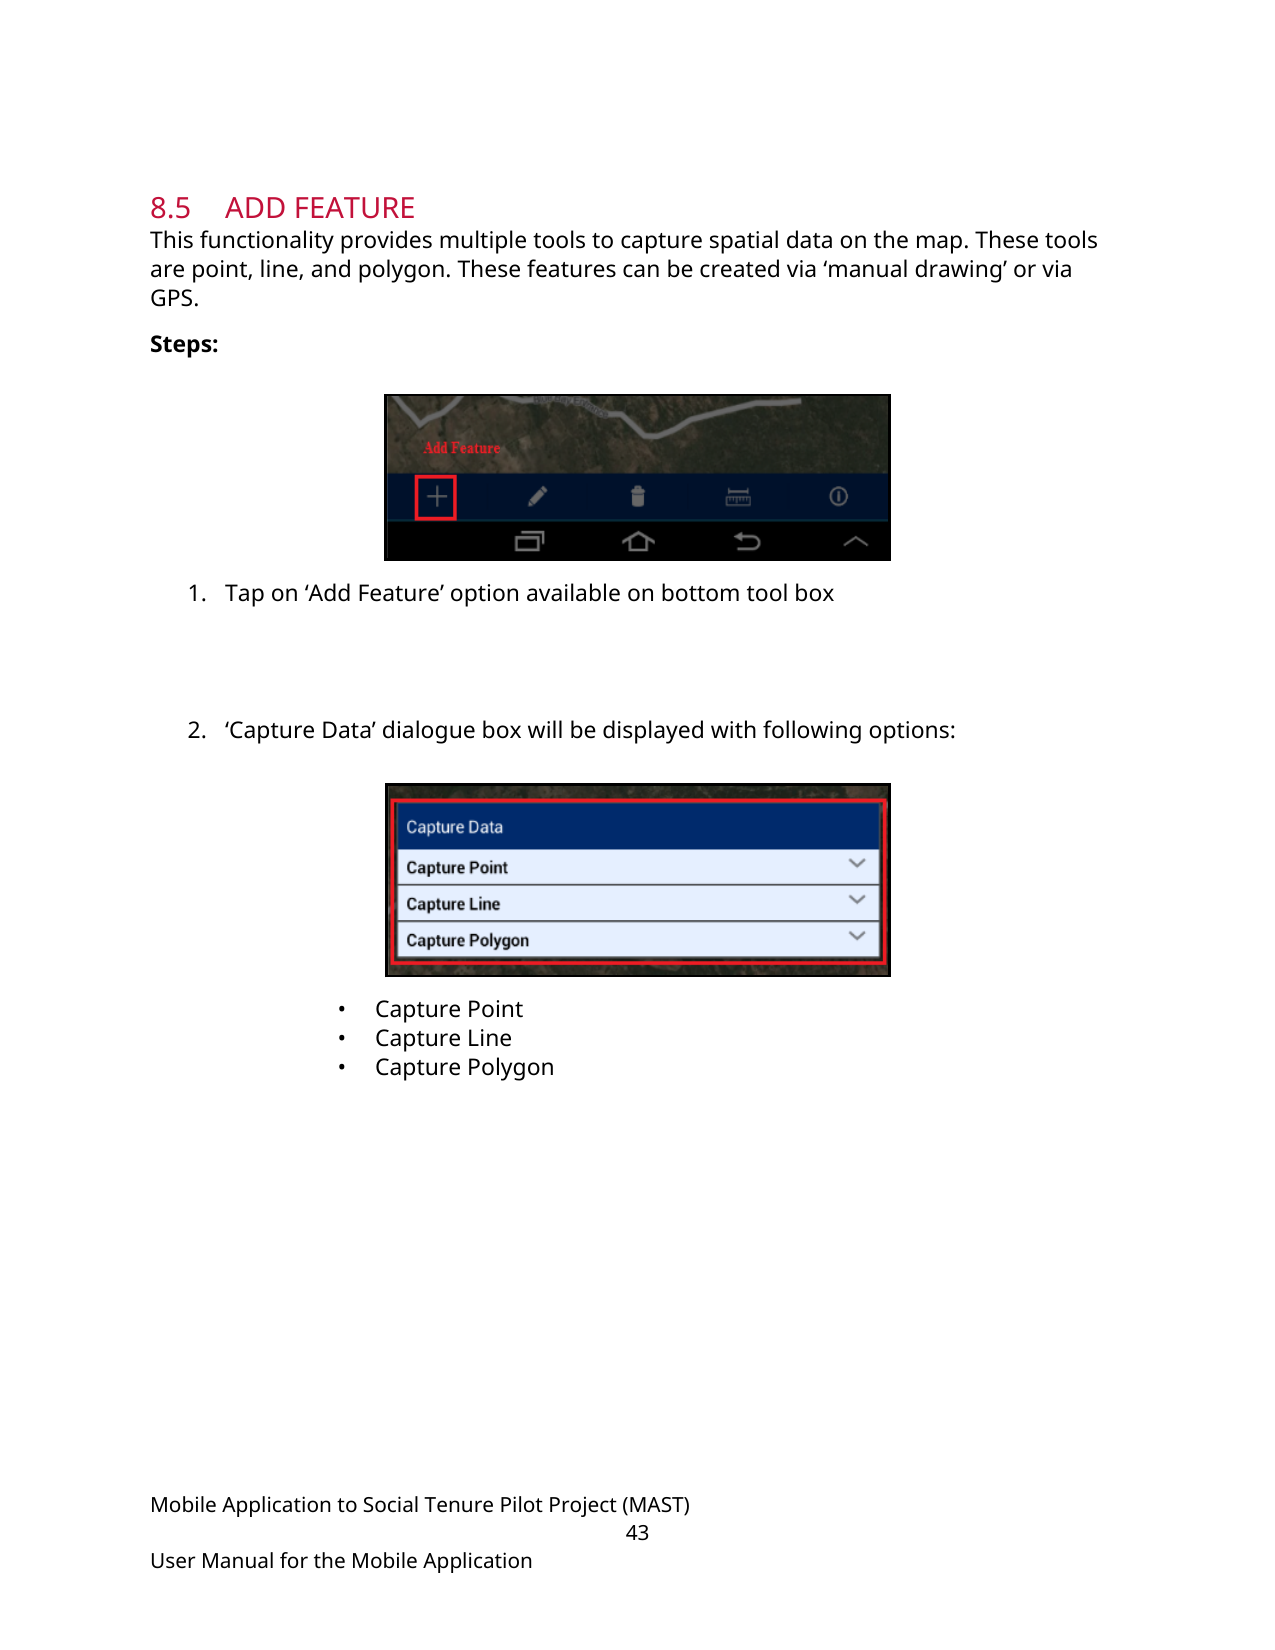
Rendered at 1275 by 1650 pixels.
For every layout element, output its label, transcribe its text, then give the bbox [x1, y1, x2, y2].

text Capture Line [337, 1023, 1125, 1052]
text Steps: [150, 329, 1125, 358]
picture [388, 786, 888, 975]
list ‘Capture Data’ dialogue box will be displayed with following options: [187, 715, 1125, 744]
text This functionality provides multiple tools to capture spatial data on the map. These tools are point, line, and polygon. These features can be created via ‘manual drawing’ or via GPS. [150, 225, 1125, 312]
picture [387, 396, 888, 558]
text Capture Polygon [337, 1052, 1125, 1082]
subtitle Add Feature [150, 192, 1125, 225]
